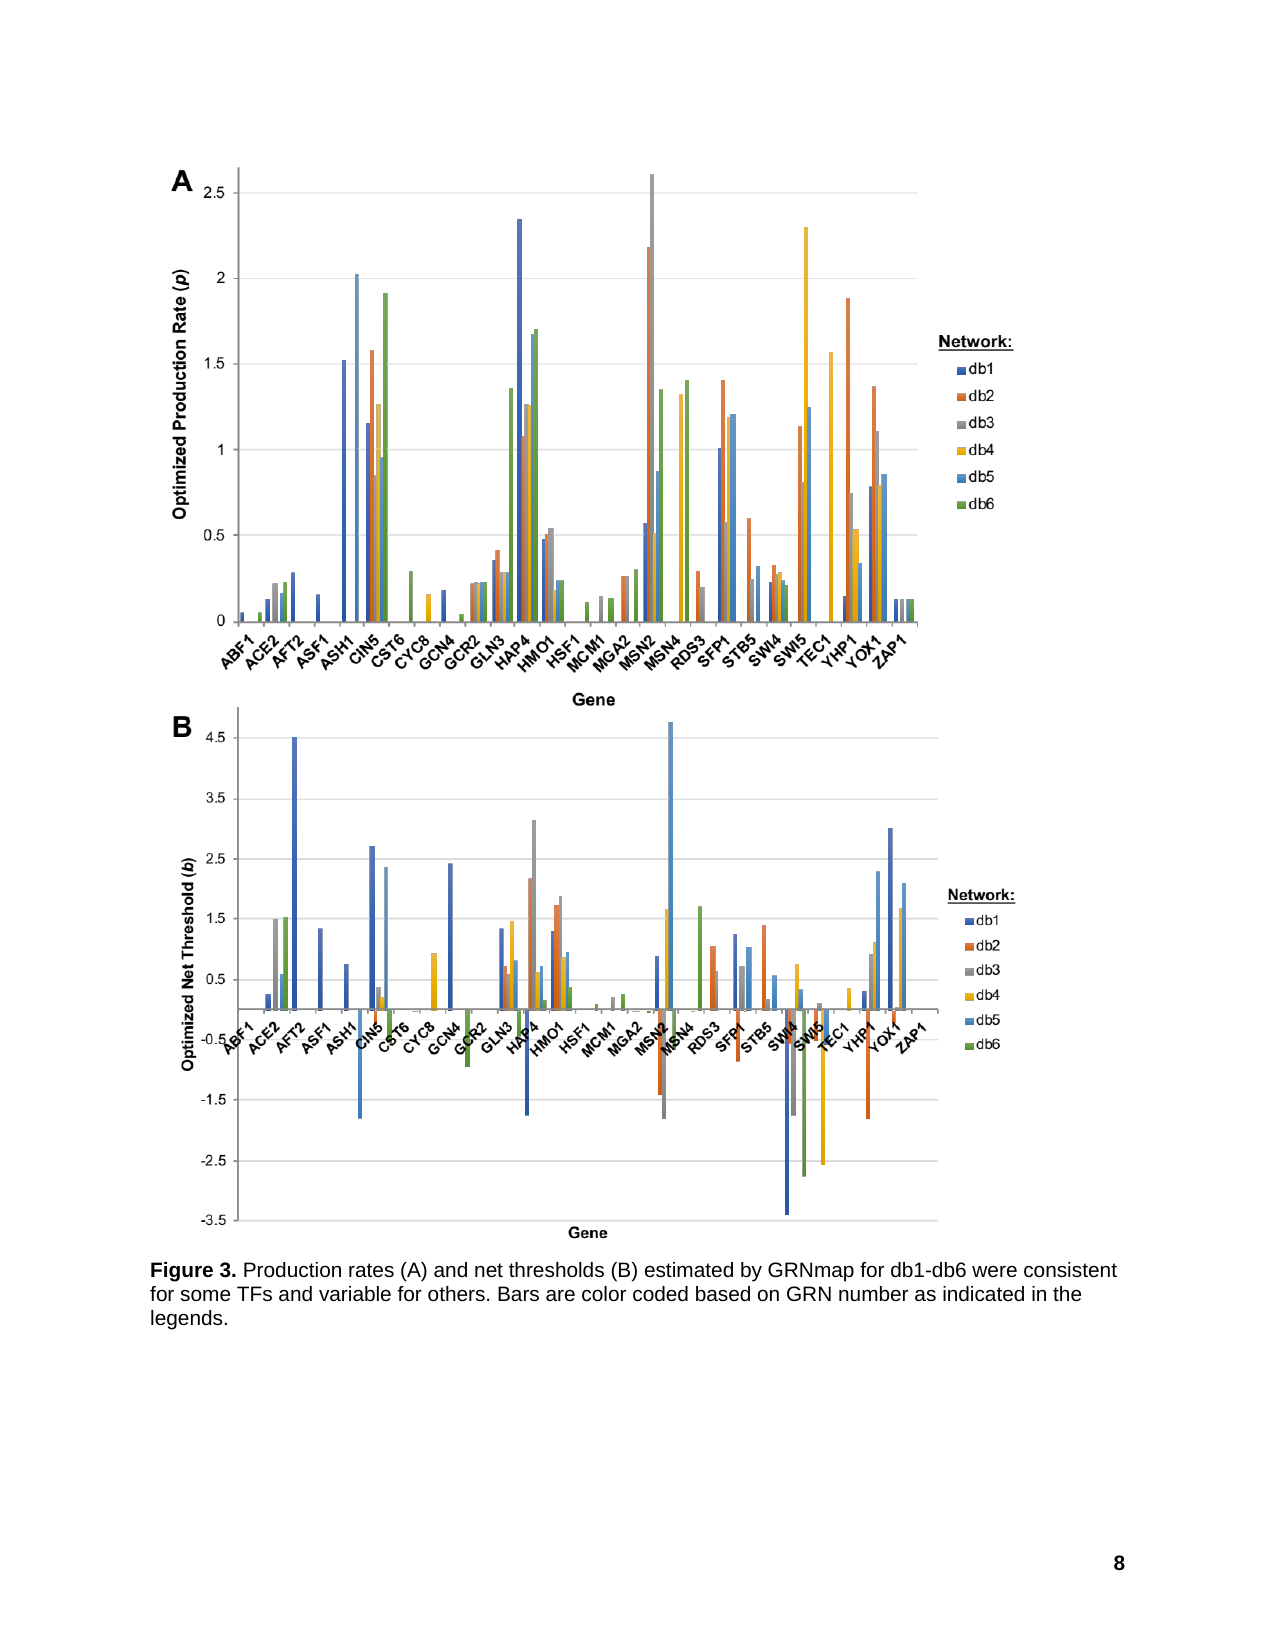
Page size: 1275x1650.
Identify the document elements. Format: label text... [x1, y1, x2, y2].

text Figure 3. Production rates (A) and net thresholds (B) estimated by GRNmap for db1-db6 were consistent for some TFs and variable for others. Bars are color coded based on GRN number as indicated in the legends. [150, 1258, 1125, 1330]
